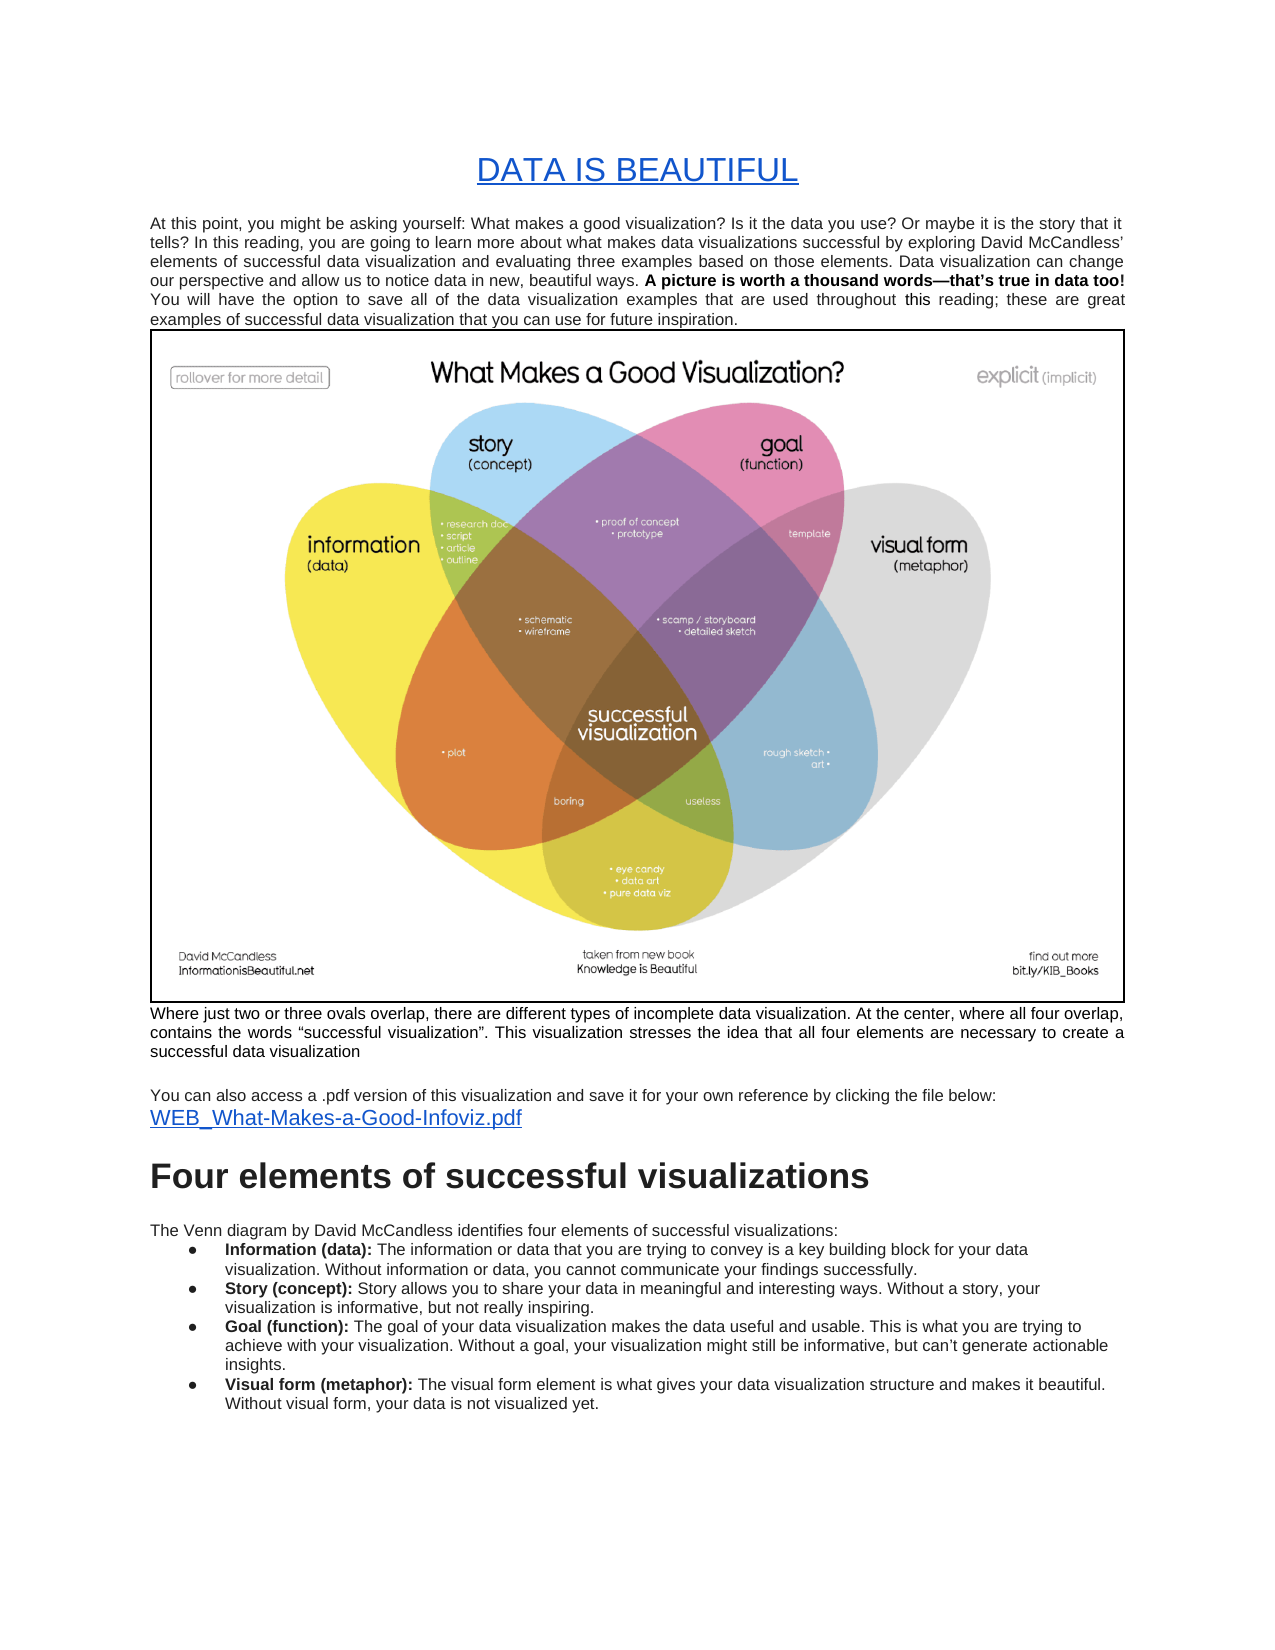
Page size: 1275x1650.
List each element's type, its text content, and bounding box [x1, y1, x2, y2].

text Four elements of successful visualizations [150, 1155, 1125, 1196]
text Where just two or three ovals overlap, there are different types of incomplete data visualization. At the center, where all four overlap, contains the words “successful visualization”. This visualization stresses the idea that all four elements are necessary to create a successful data visualization [150, 1003, 1125, 1061]
list Goal (function): The goal of your data visualization makes the data useful and usable. This is what you are trying to achieve with your visualization. Without a goal, your visualization might still be informative, but can’t generate actionable insights. [187, 1317, 1125, 1374]
text The Venn diagram by David McCandless identifies four elements of successful visualizations: [150, 1221, 1125, 1240]
list Information (data): The information or data that you are trying to convey is a key building block for your data visualization. Without information or data, you cannot communicate your findings successfully. [187, 1240, 1125, 1278]
text WEB_What-Makes-a-Good-Infoviz.pdf [150, 1105, 1125, 1130]
text At this point, you might be asking yourself: What makes a good visualization? Is it the data you use? Or maybe it is the story that it tells? In this reading, you are going to learn more about what makes data visualizations successful by exploring David McCandless’ elements of successful data visualization and evaluating three examples based on those elements. Data visualization can change our perspective and allow us to notice data in new, beautiful ways. A picture is worth a thousand words—that’s true in data too! You will have the option to save all of the data visualization examples that are used throughout this reading; these are great examples of successful data visualization that you can use for future inspiration. [150, 213, 1125, 328]
picture [152, 331, 1123, 1001]
text DATA IS BEAUTIFUL [150, 150, 1125, 188]
text You can also access a .pdf version of this visualization and save it for your own reference by clicking the file below: [150, 1086, 1125, 1105]
list Story (concept): Story allows you to share your data in meaningful and interesting ways. Without a story, your visualization is informative, but not really inspiring. [187, 1278, 1125, 1317]
list Visual form (metaphor): The visual form element is what gives your data visualization structure and makes it beautiful. Without visual form, your data is not visualized yet. [187, 1374, 1125, 1413]
